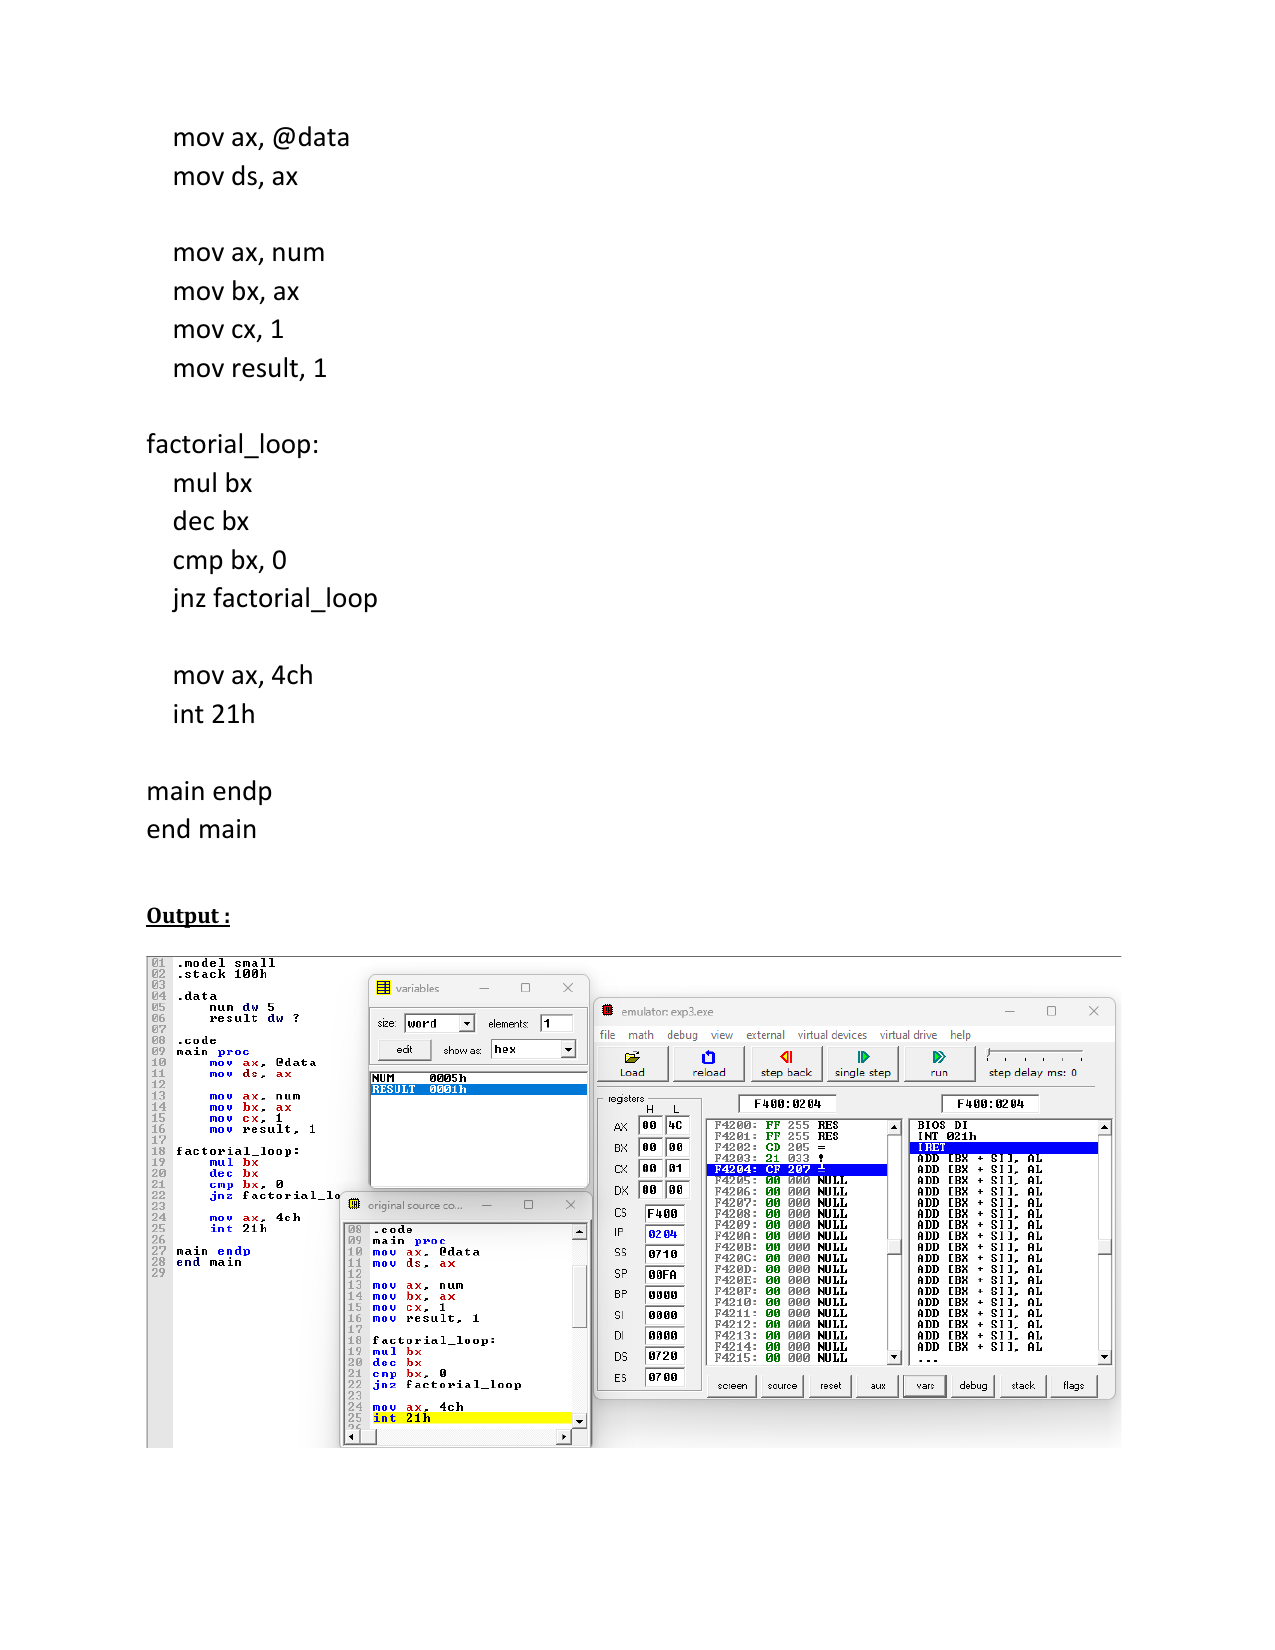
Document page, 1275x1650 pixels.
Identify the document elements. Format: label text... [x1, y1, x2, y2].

picture [146, 956, 1122, 1448]
text jnz factorial_loop [146, 579, 1186, 615]
text mov ax, 4ch [146, 656, 1186, 692]
text mov result, 1 [146, 349, 1186, 384]
text mov ax, num [146, 233, 1186, 269]
text mov ax, @data [146, 118, 1186, 154]
text dec bx [146, 502, 1186, 538]
text end main [146, 810, 1186, 846]
text int 21h [146, 695, 1186, 730]
text mov bx, ax [146, 272, 1186, 307]
text cmp bx, 0 [146, 541, 1186, 577]
text mov ds, ax [146, 157, 1186, 192]
text mov cx, 1 [146, 310, 1186, 346]
text factorial_loop: [146, 426, 1186, 461]
text Output : [146, 902, 1188, 929]
text main endp [146, 772, 1186, 807]
text mul bx [146, 464, 1186, 500]
